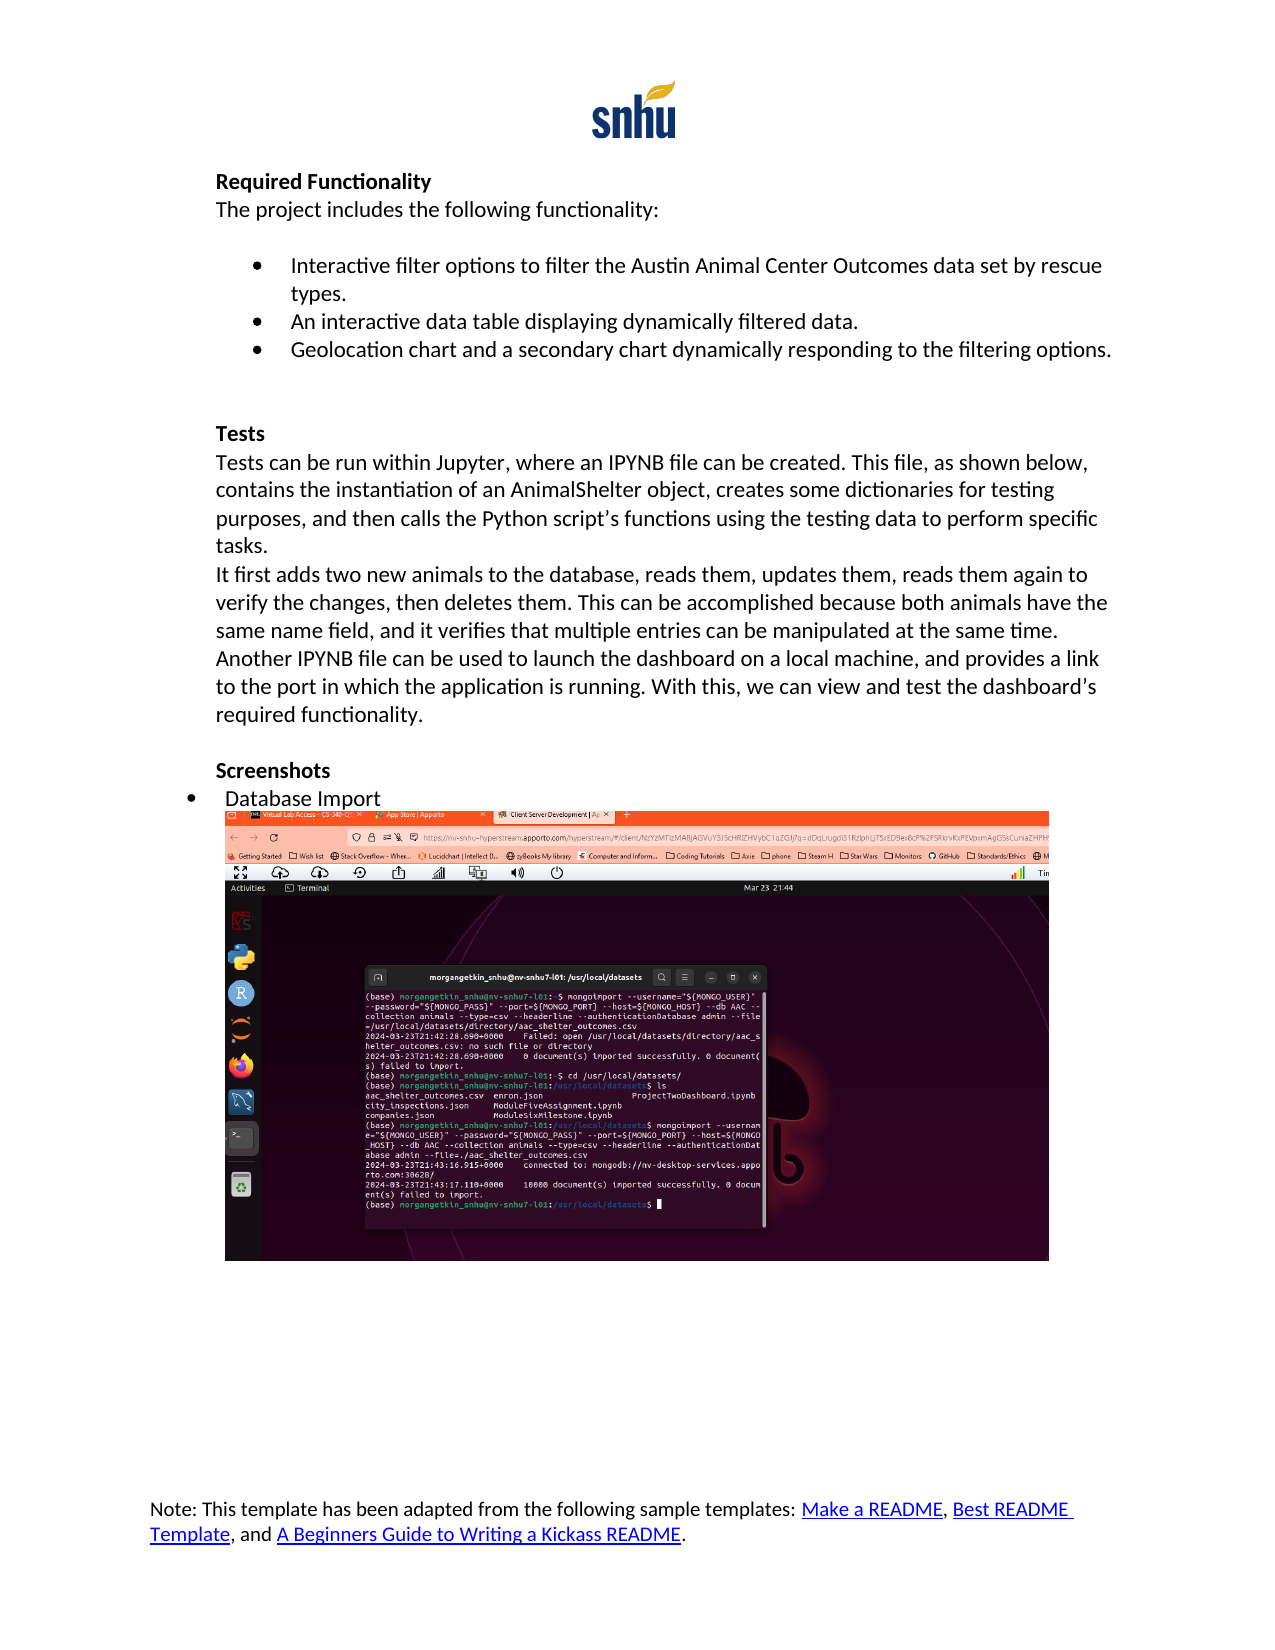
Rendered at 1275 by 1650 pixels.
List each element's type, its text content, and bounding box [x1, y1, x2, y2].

text Required Functionality [216, 167, 1125, 195]
text It first adds two new animals to the database, reads them, updates them, reads them again to verify the changes, then deletes them. This can be accomplished because both animals have the same name field, and it verifies that multiple entries can be manipulated at the same time. [216, 560, 1125, 644]
picture [225, 811, 1049, 1261]
text The project includes the following functionality: [216, 195, 1125, 223]
list Database Import [187, 784, 1125, 812]
text Another IPYNB file can be used to launch the dashboard on a local machine, and provides a link to the port in which the application is running. With this, we can view and test the dashboard’s required functionality. [216, 644, 1125, 728]
subtitle Tests [150, 419, 1125, 448]
picture [573, 75, 702, 147]
list An interactive data table displaying dynamically filtered data. [253, 307, 1125, 336]
list Geolocation chart and a secondary chart dynamically responding to the filtering options. [253, 336, 1125, 363]
list Interactive filter options to filter the Austin Animal Center Outcomes data set by rescue types. [253, 251, 1125, 307]
text Tests can be run within Jupyter, where an IPYNB file can be created. This file, as shown below, contains the instantiation of an AnimalShelter object, creates some dictionaries for testing purposes, and then calls the Python script’s functions using the testing data to perform specific tasks. [216, 448, 1125, 560]
subtitle Screenshots [150, 756, 1125, 784]
